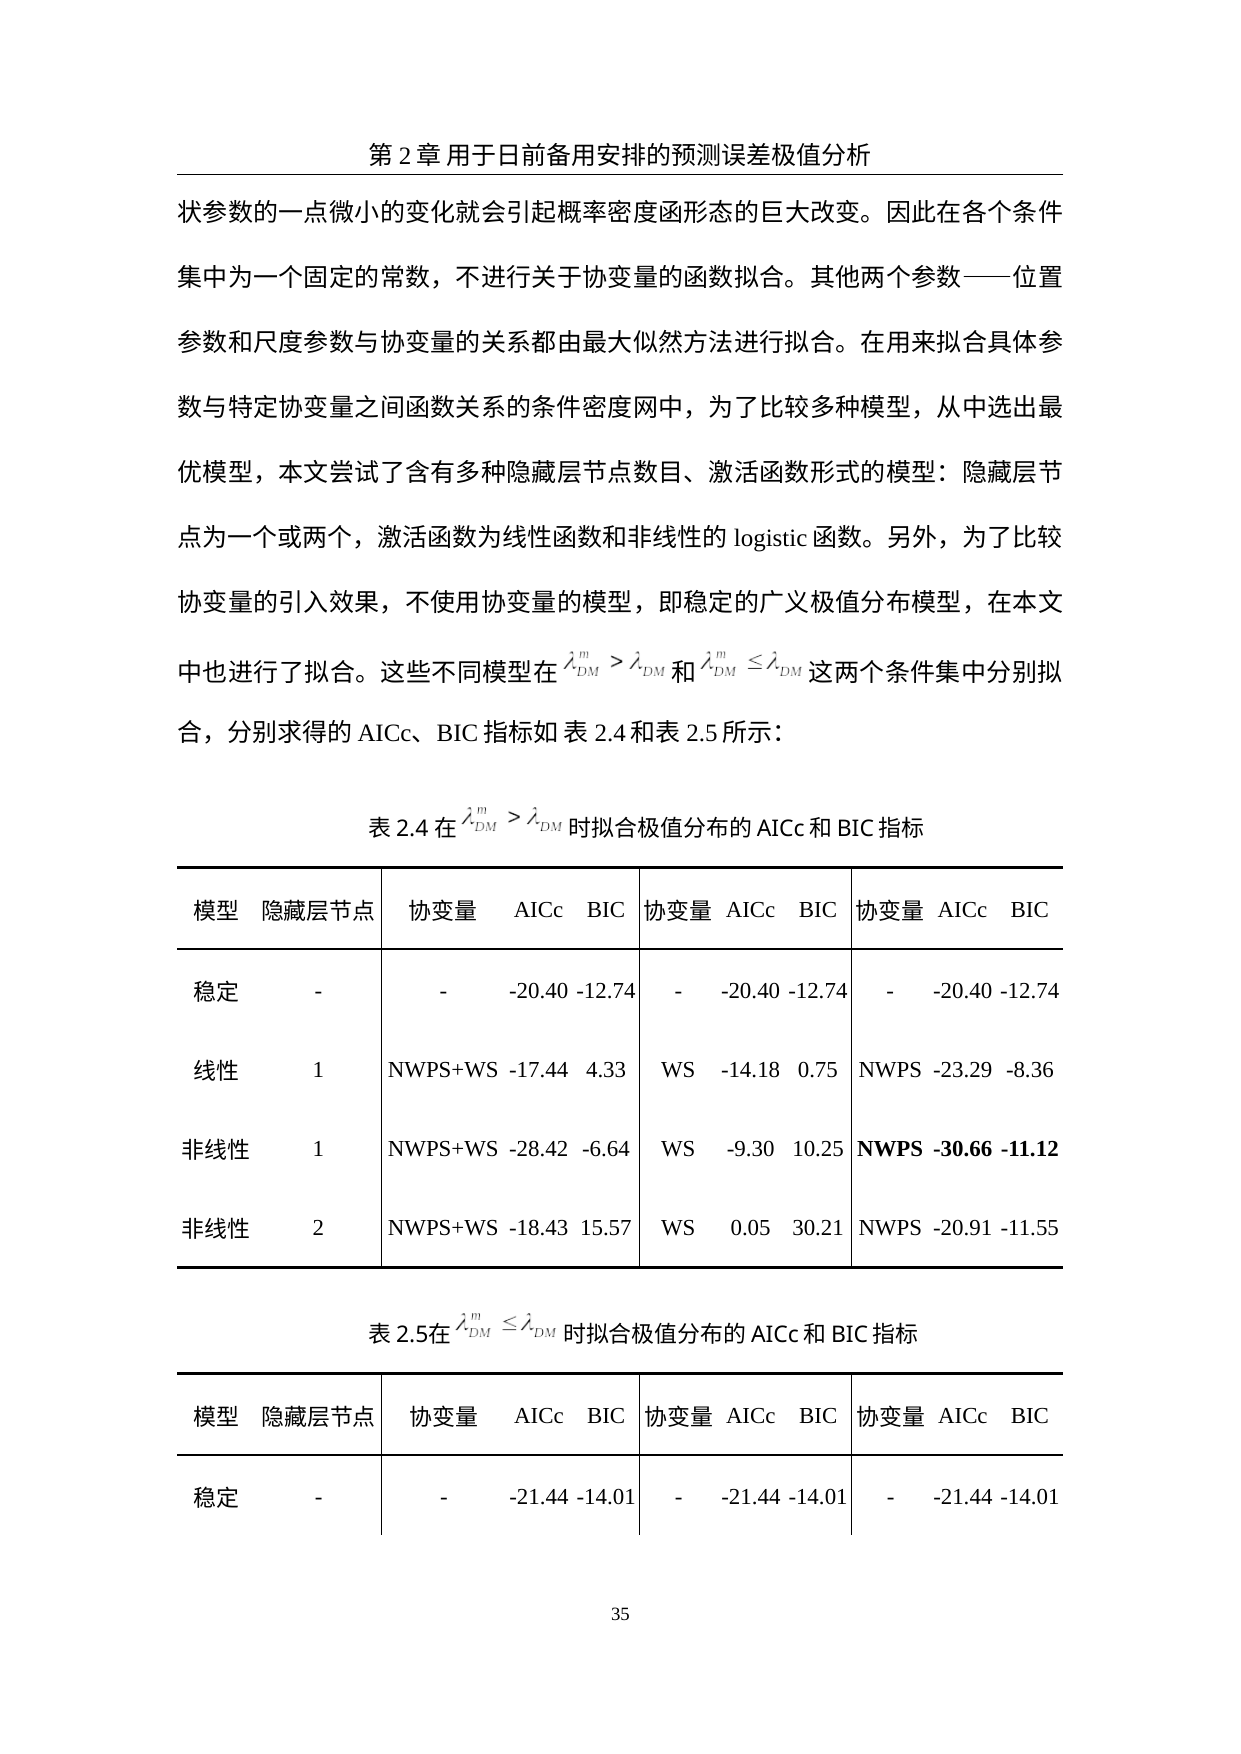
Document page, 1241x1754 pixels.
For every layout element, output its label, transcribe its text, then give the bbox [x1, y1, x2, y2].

table_cell -18.43 [505, 1187, 572, 1266]
table_header BIC [572, 1375, 639, 1454]
table_header BIC [784, 869, 851, 948]
table_cell - [382, 1456, 505, 1535]
table_cell -21.44 [717, 1456, 784, 1535]
table_cell NWPS+WS [382, 1187, 505, 1266]
table_header 模型 [177, 869, 255, 948]
table_cell NWPS [852, 1108, 929, 1187]
table_cell -21.44 [505, 1456, 572, 1535]
table_cell 1 [255, 1029, 381, 1108]
table_cell - [852, 950, 929, 1029]
table_cell -12.74 [784, 950, 851, 1029]
table_cell -12.74 [996, 950, 1063, 1029]
table_cell -9.30 [717, 1108, 784, 1187]
table_cell -6.64 [572, 1108, 639, 1187]
table_cell WS [640, 1108, 717, 1187]
table_cell 0.05 [717, 1187, 784, 1266]
table_cell -28.42 [505, 1108, 572, 1187]
table_cell -14.18 [717, 1029, 784, 1108]
table_cell - [852, 1456, 929, 1535]
table_header AICc [929, 1375, 996, 1454]
table_cell -20.40 [505, 950, 572, 1029]
table_cell - [382, 950, 505, 1029]
table_cell -17.44 [505, 1029, 572, 1108]
table_cell 2 [255, 1187, 381, 1266]
table_cell -11.55 [996, 1187, 1063, 1266]
table_cell -14.01 [784, 1456, 851, 1535]
table_header 协变量 [382, 869, 505, 948]
table_cell 线性 [177, 1029, 255, 1108]
table_header BIC [996, 869, 1063, 948]
table_header 协变量 [382, 1375, 505, 1454]
table_cell -23.29 [929, 1029, 996, 1108]
table_cell 稳定 [177, 950, 255, 1029]
table_header BIC [784, 1375, 851, 1454]
table_header 隐藏层节点 [255, 1375, 381, 1454]
table_cell NWPS [852, 1029, 929, 1108]
table_cell NWPS [852, 1187, 929, 1266]
table_cell -21.44 [929, 1456, 996, 1535]
table_header 协变量 [852, 869, 929, 948]
table_header 协变量 [852, 1375, 929, 1454]
table_cell NWPS+WS [382, 1108, 505, 1187]
table_cell 非线性 [177, 1108, 255, 1187]
table_cell WS [640, 1187, 717, 1266]
table_cell 0.75 [784, 1029, 851, 1108]
table_cell -20.91 [929, 1187, 996, 1266]
table_header AICc [929, 869, 996, 948]
table_cell -14.01 [572, 1456, 639, 1535]
table_cell 15.57 [572, 1187, 639, 1266]
table_header 协变量 [640, 1375, 717, 1454]
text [177, 178, 1063, 763]
table_header AICc [505, 1375, 572, 1454]
table_cell -14.01 [996, 1456, 1063, 1535]
table_cell -20.40 [929, 950, 996, 1029]
table_cell -11.12 [996, 1108, 1063, 1187]
table_cell - [255, 1456, 381, 1535]
text 表 2.5在时拟合极值分布的AICc和BIC指标 [177, 1294, 1063, 1359]
table_header BIC [996, 1375, 1063, 1454]
table_cell 1 [255, 1108, 381, 1187]
table_cell NWPS+WS [382, 1029, 505, 1108]
table_cell -20.40 [717, 950, 784, 1029]
table_cell - [640, 1456, 717, 1535]
table_cell 10.25 [784, 1108, 851, 1187]
table_cell - [640, 950, 717, 1029]
table_cell -30.66 [929, 1108, 996, 1187]
table_cell - [255, 950, 381, 1029]
table_cell -8.36 [996, 1029, 1063, 1108]
table_cell 30.21 [784, 1187, 851, 1266]
table_header AICc [717, 869, 784, 948]
table_cell -12.74 [572, 950, 639, 1029]
table_header 模型 [177, 1375, 255, 1454]
table_cell WS [640, 1029, 717, 1108]
table_header 隐藏层节点 [255, 869, 381, 948]
table_header 协变量 [640, 869, 717, 948]
table_cell 4.33 [572, 1029, 639, 1108]
table_header BIC [572, 869, 639, 948]
table_header AICc [505, 869, 572, 948]
table_cell 稳定 [177, 1456, 255, 1535]
text 表 2.4 在时拟合极值分布的AICc和BIC指标 [177, 788, 1063, 853]
table_cell 非线性 [177, 1187, 255, 1266]
table_header AICc [717, 1375, 784, 1454]
